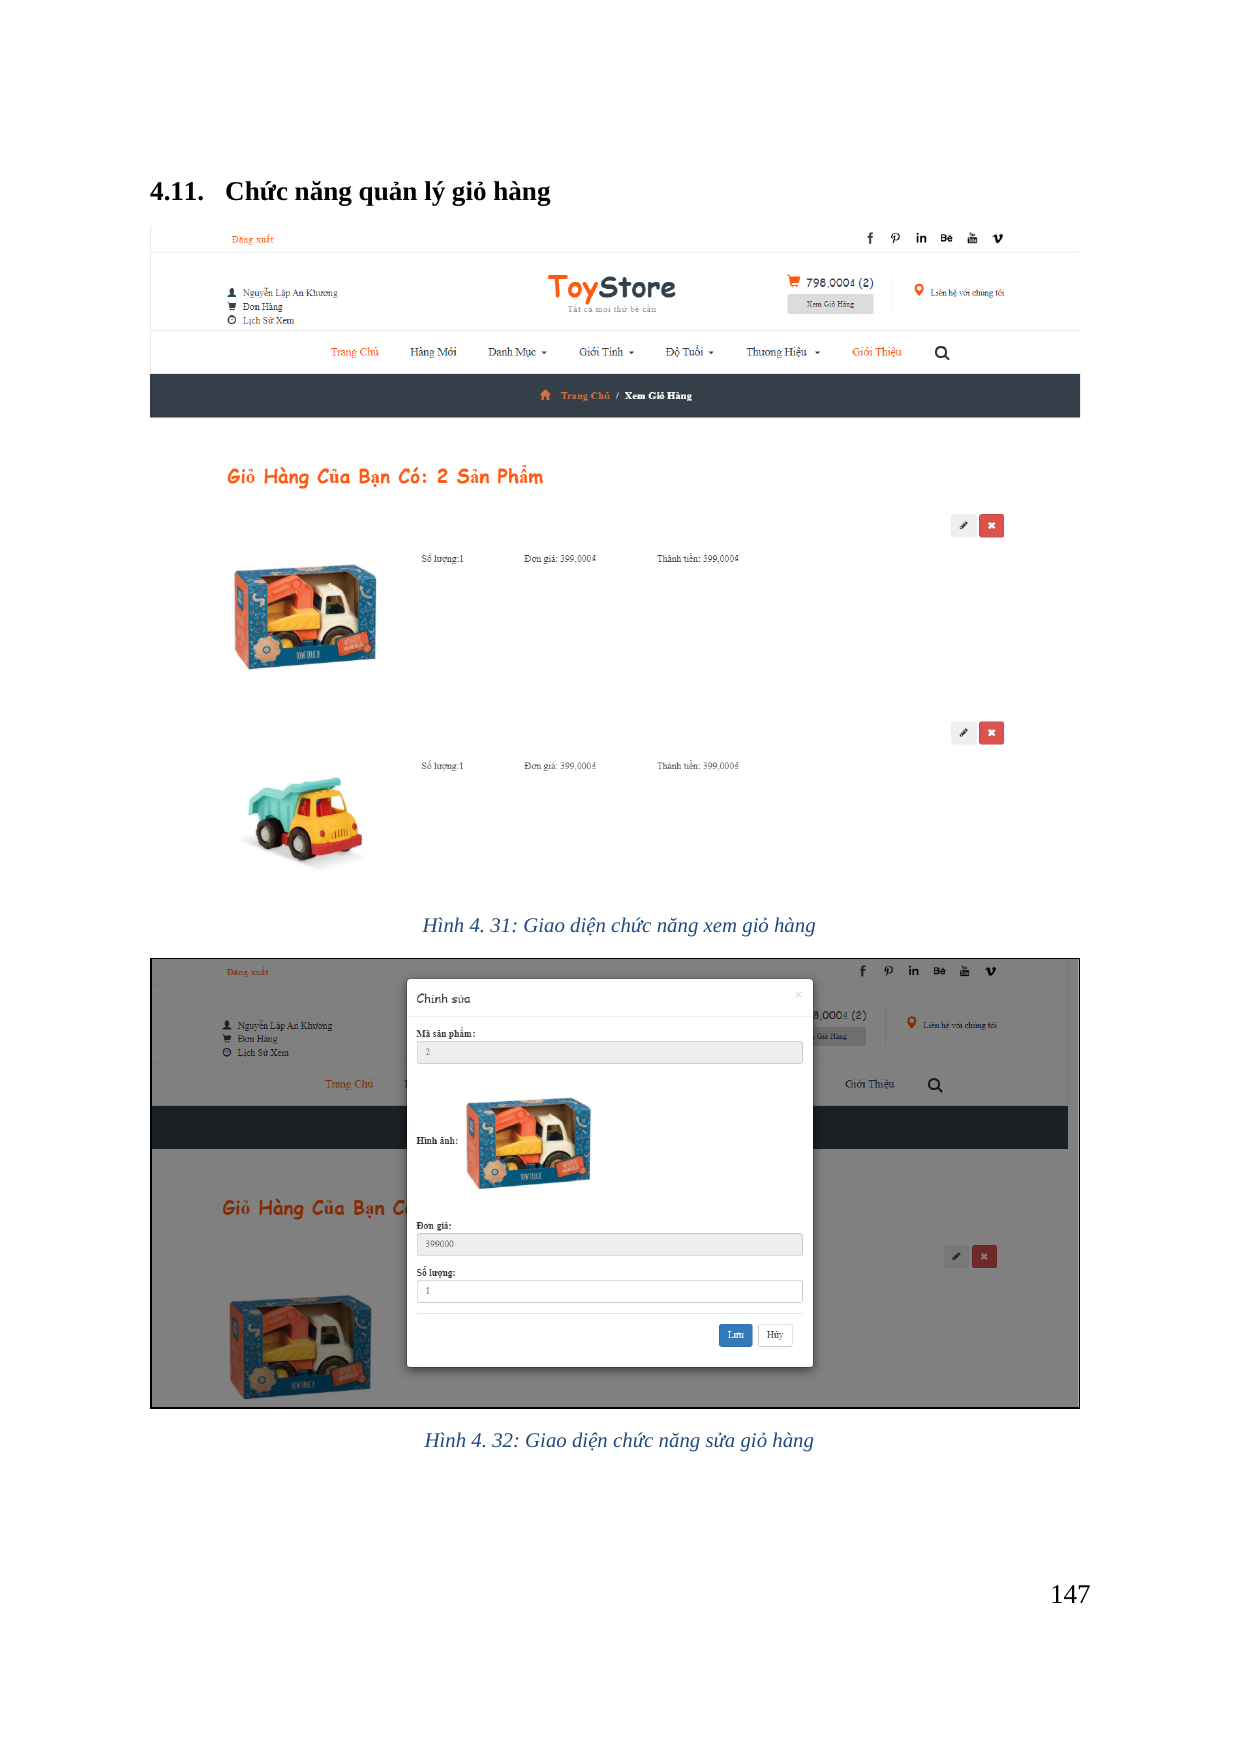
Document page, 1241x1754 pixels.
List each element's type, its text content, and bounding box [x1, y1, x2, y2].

list Chức năng quản lý giỏ hàng [150, 175, 1090, 207]
picture [152, 959, 1079, 1407]
text Hình 4. 31: Giao diện chức năng xem giỏ hàng [150, 913, 1090, 937]
text Hình 4. 32: Giao diện chức năng sửa giỏ hàng [150, 1428, 1090, 1452]
picture [150, 225, 1081, 894]
